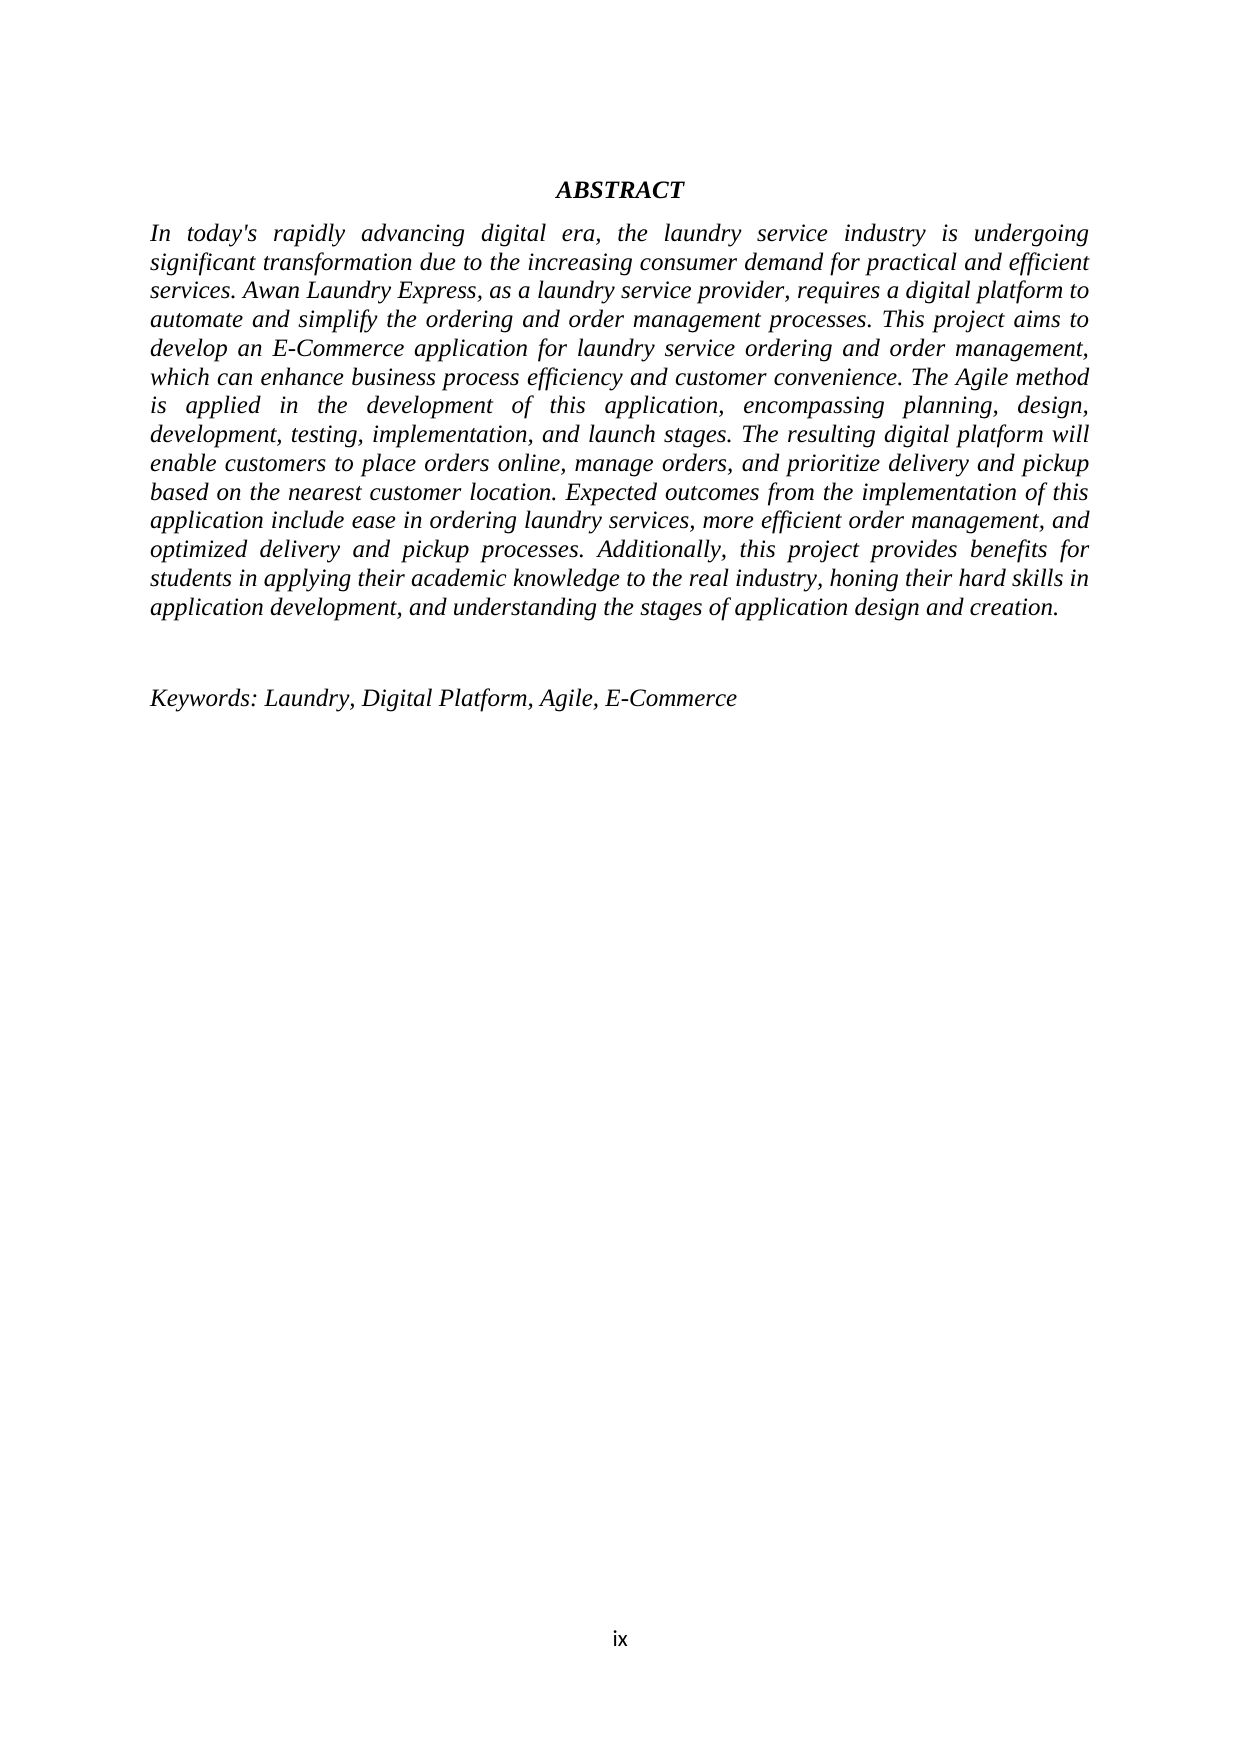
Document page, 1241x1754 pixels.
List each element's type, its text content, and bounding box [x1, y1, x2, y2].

text ABSTRACT [150, 175, 1090, 204]
text Keywords: Laundry, Digital Platform, Agile, E-Commerce [150, 683, 1090, 711]
text In today's rapidly advancing digital era, the laundry service industry is undergoing significant transformation due to the increasing consumer demand for practical and efficient services. Awan Laundry Express, as a laundry service provider, requires a digital platform to automate and simplify the ordering and order management processes. This project aims to develop an E-Commerce application for laundry service ordering and order management, which can enhance business process efficiency and customer convenience. The Agile method is applied in the development of this application, encompassing planning, design, development, testing, implementation, and launch stages. The resulting digital platform will enable customers to place orders online, manage orders, and prioritize delivery and pickup based on the nearest customer location. Expected outcomes from the implementation of this application include ease in ordering laundry services, more efficient order management, and optimized delivery and pickup processes. Additionally, this project provides benefits for students in applying their academic knowledge to the real industry, honing their hard skills in application development, and understanding the stages of application design and creation. [150, 218, 1090, 621]
